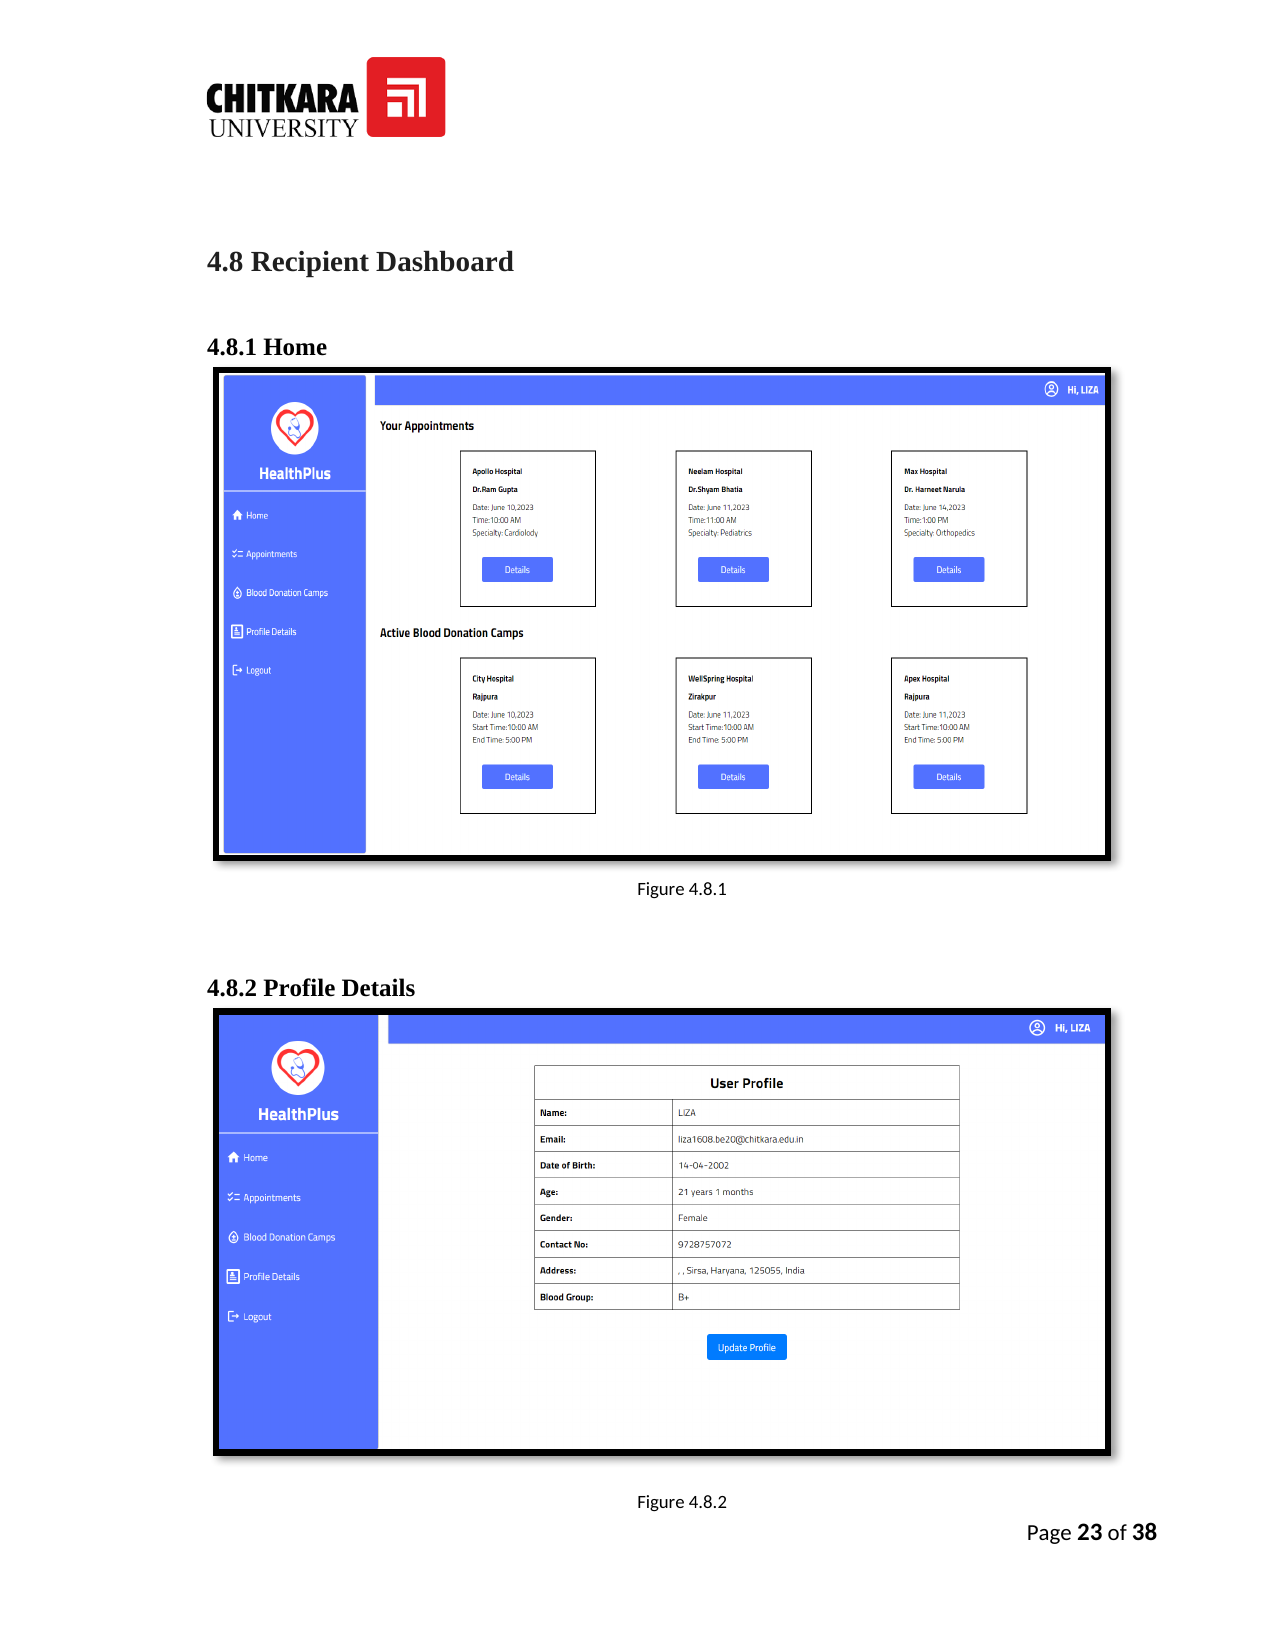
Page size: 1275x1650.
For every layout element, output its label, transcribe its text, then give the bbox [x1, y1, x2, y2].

text 4.8 Recipient Dashboard [207, 244, 1157, 278]
text Figure 4.8.1 [207, 877, 1157, 899]
text 4.8.2 Profile Details [207, 973, 1157, 1002]
text 4.8.1 Home [207, 332, 1157, 361]
picture [219, 1015, 1105, 1449]
picture [206, 57, 446, 137]
picture [219, 373, 1105, 855]
text Figure 4.8.2 [207, 1490, 1157, 1513]
